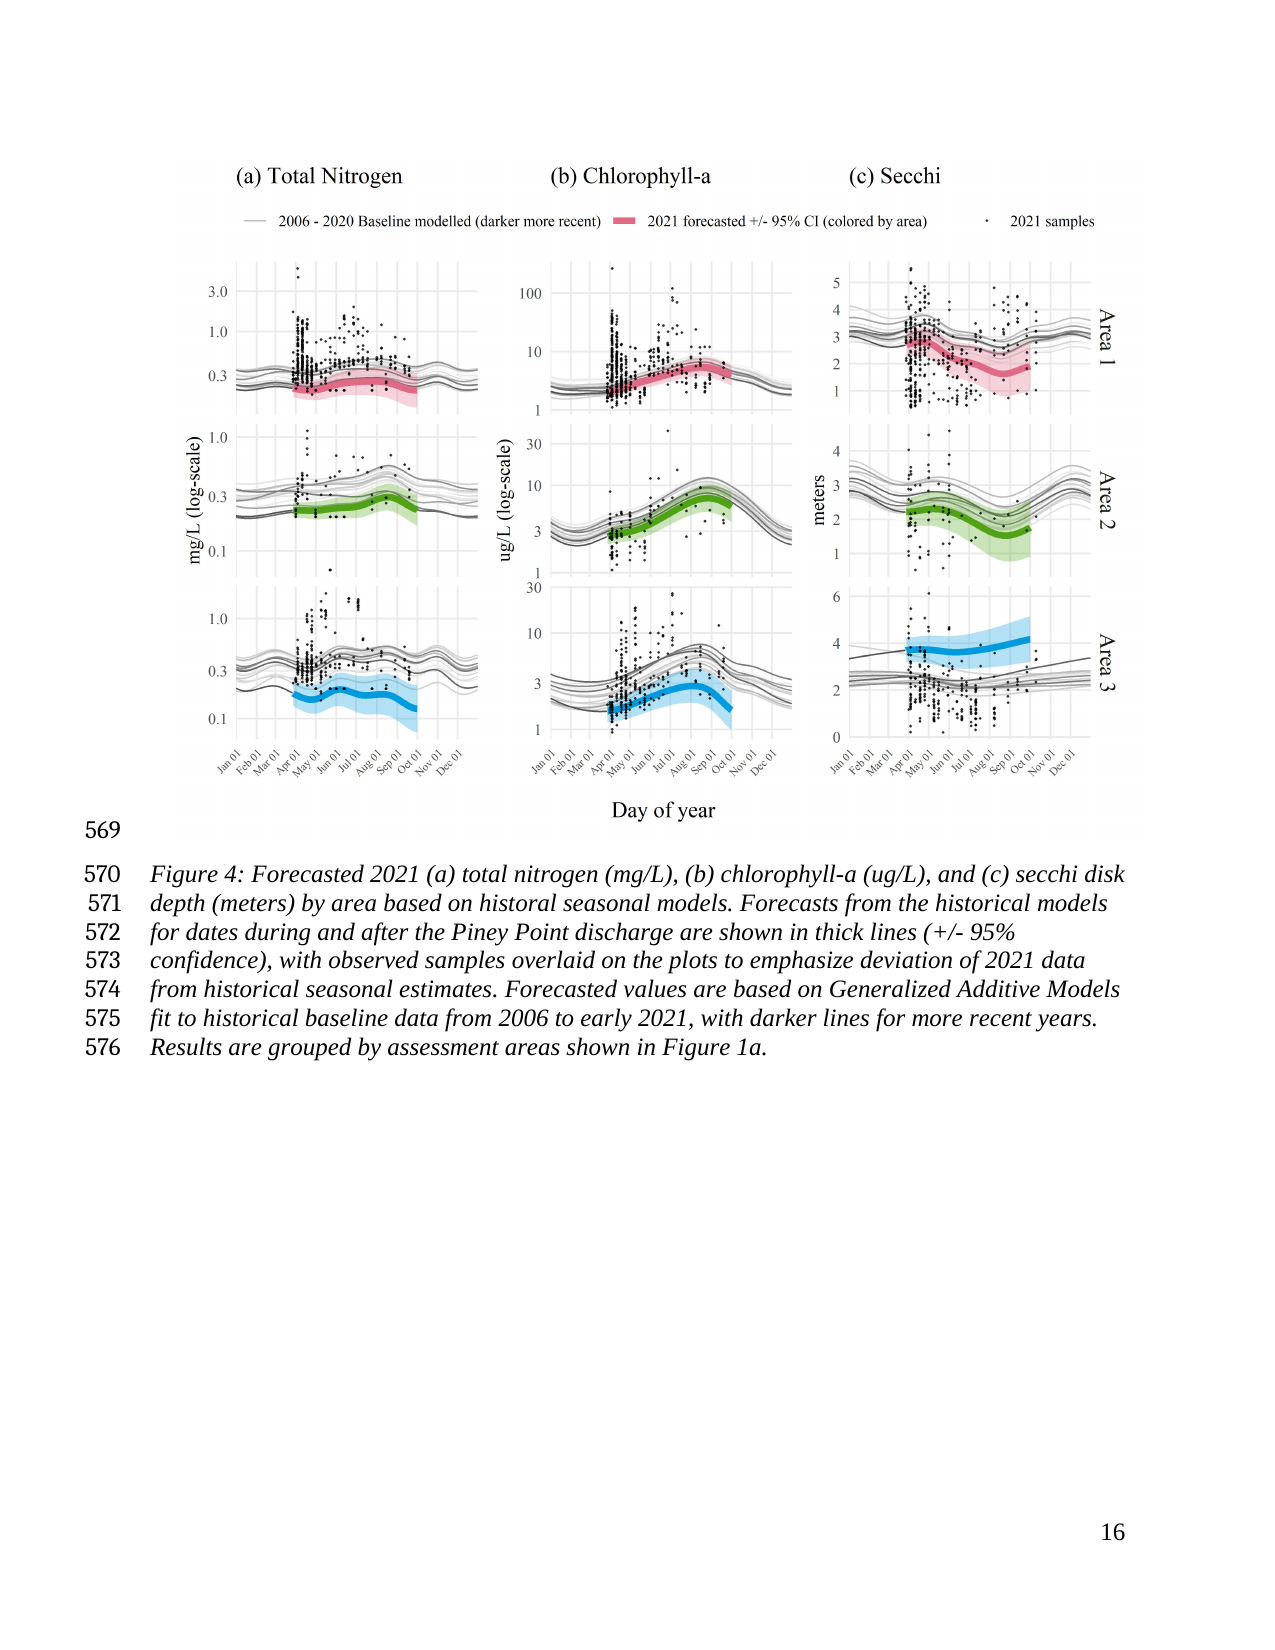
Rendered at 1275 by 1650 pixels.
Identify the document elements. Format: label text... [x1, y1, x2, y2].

text Figure 4: Forecasted 2021 (a) total nitrogen (mg/L), (b) chlorophyll-a (ug/L), and (c) secchi disk depth (meters) by area based on historal seasonal models. Forecasts from the historical models for dates during and after the Piney Point discharge are shown in thick lines (+/- 95% confidence), with observed samples overlaid on the plots to emphasize deviation of 2021 data from historical seasonal estimates. Forecasted values are based on Generalized Additive Models fit to historical baseline data from 2006 to early 2021, with darker lines for more recent years. Results are grouped by assessment areas shown in Figure 1a. [150, 859, 1125, 1060]
picture [168, 150, 1144, 839]
